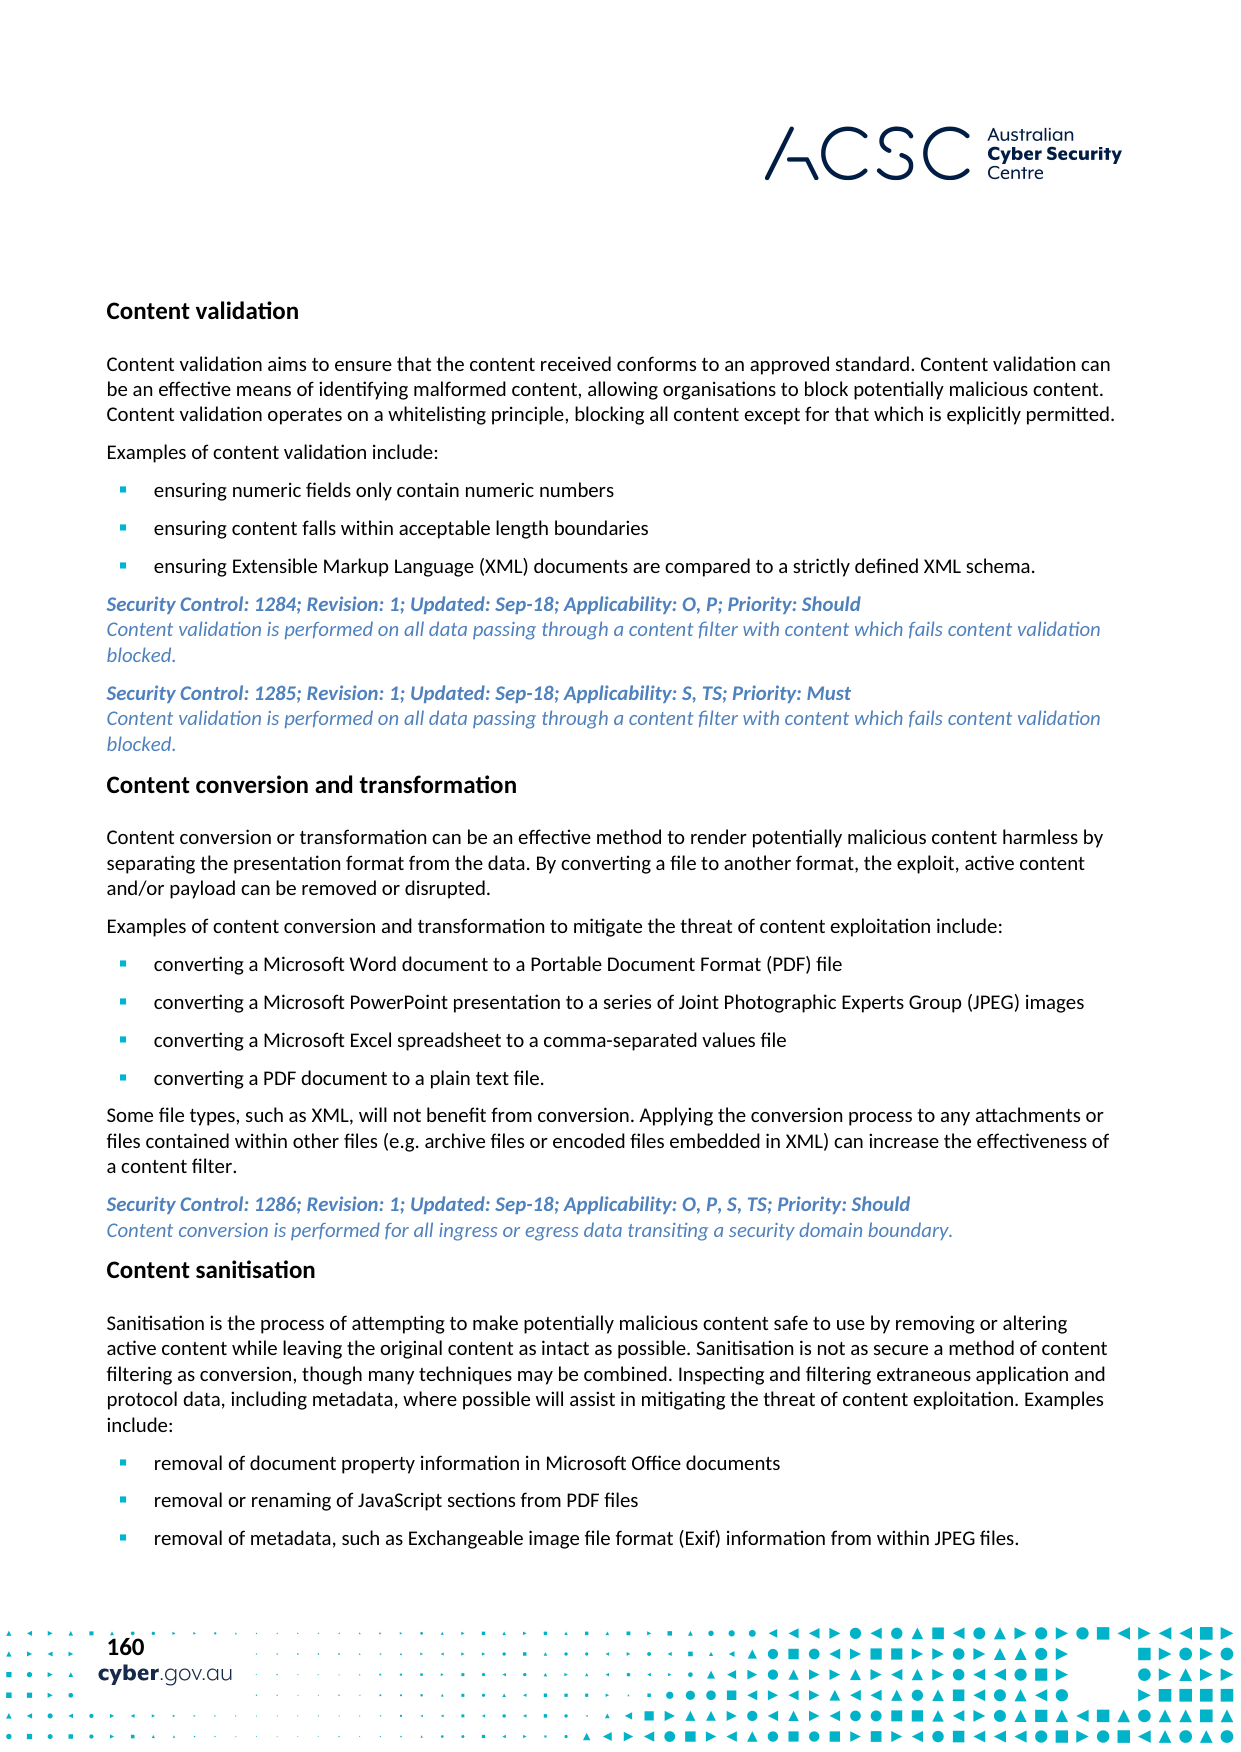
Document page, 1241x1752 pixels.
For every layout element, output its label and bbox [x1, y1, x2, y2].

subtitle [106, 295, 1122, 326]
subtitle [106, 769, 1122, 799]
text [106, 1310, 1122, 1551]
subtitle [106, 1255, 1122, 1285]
picture [0, 1624, 1237, 1747]
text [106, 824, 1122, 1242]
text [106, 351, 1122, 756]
picture [0, 0, 1240, 317]
